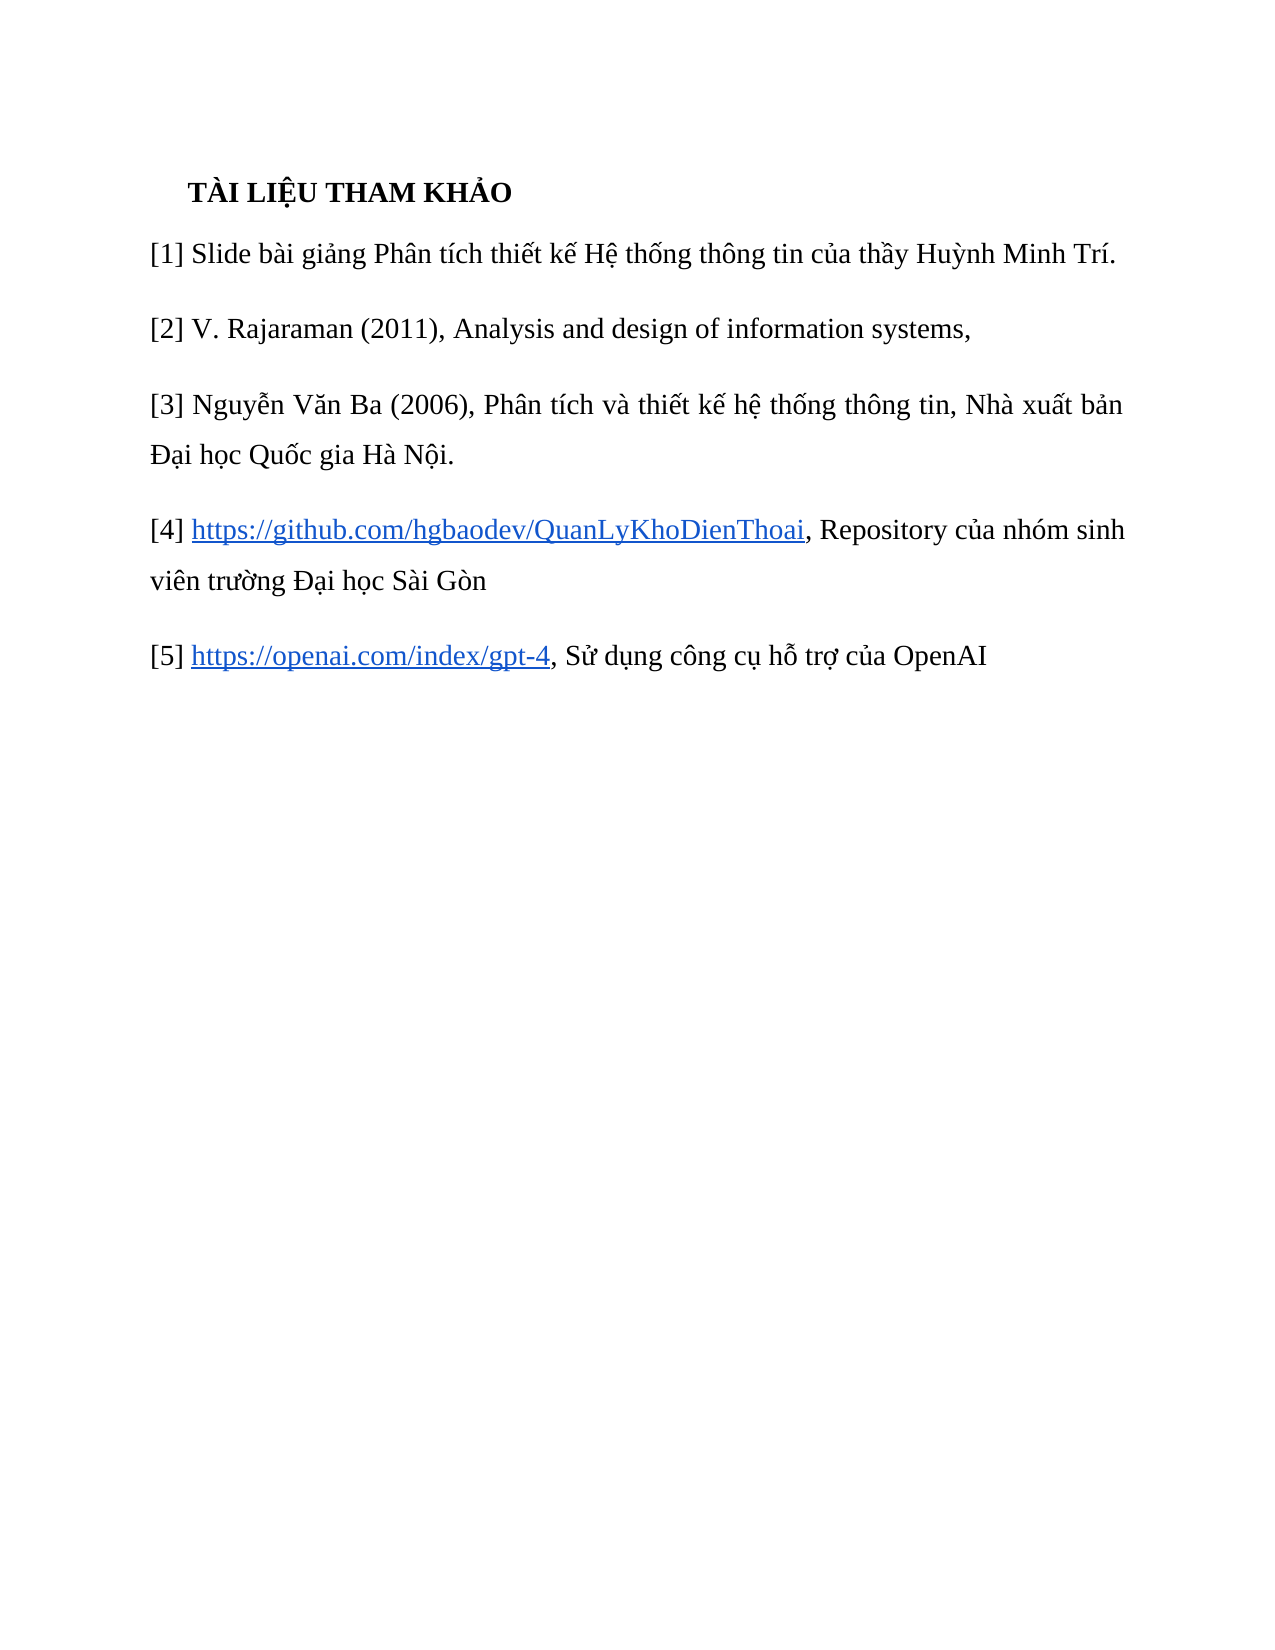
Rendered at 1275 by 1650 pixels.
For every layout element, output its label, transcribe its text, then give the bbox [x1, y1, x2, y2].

subtitle TÀI LIỆU THAM KHẢO [187, 175, 1125, 208]
text [1] Slide bài giảng Phân tích thiết kế Hệ thống thông tin của thầy Huỳnh Minh Trí. [150, 236, 1125, 270]
text [2] V. Rajaraman (2011), Analysis and design of information systems, [150, 311, 1125, 345]
text [5] https://openai.com/index/gpt-4, Sử dụng công cụ hỗ trợ của OpenAI [150, 638, 1125, 672]
text [4] https://github.com/hgbaodev/QuanLyKhoDienThoai, Repository của nhóm sinh viên trường Đại học Sài Gòn [150, 512, 1125, 596]
text [3] Nguyễn Văn Ba (2006), Phân tích và thiết kế hệ thống thông tin, Nhà xuất bản Đại học Quốc gia Hà Nội. [150, 387, 1125, 471]
